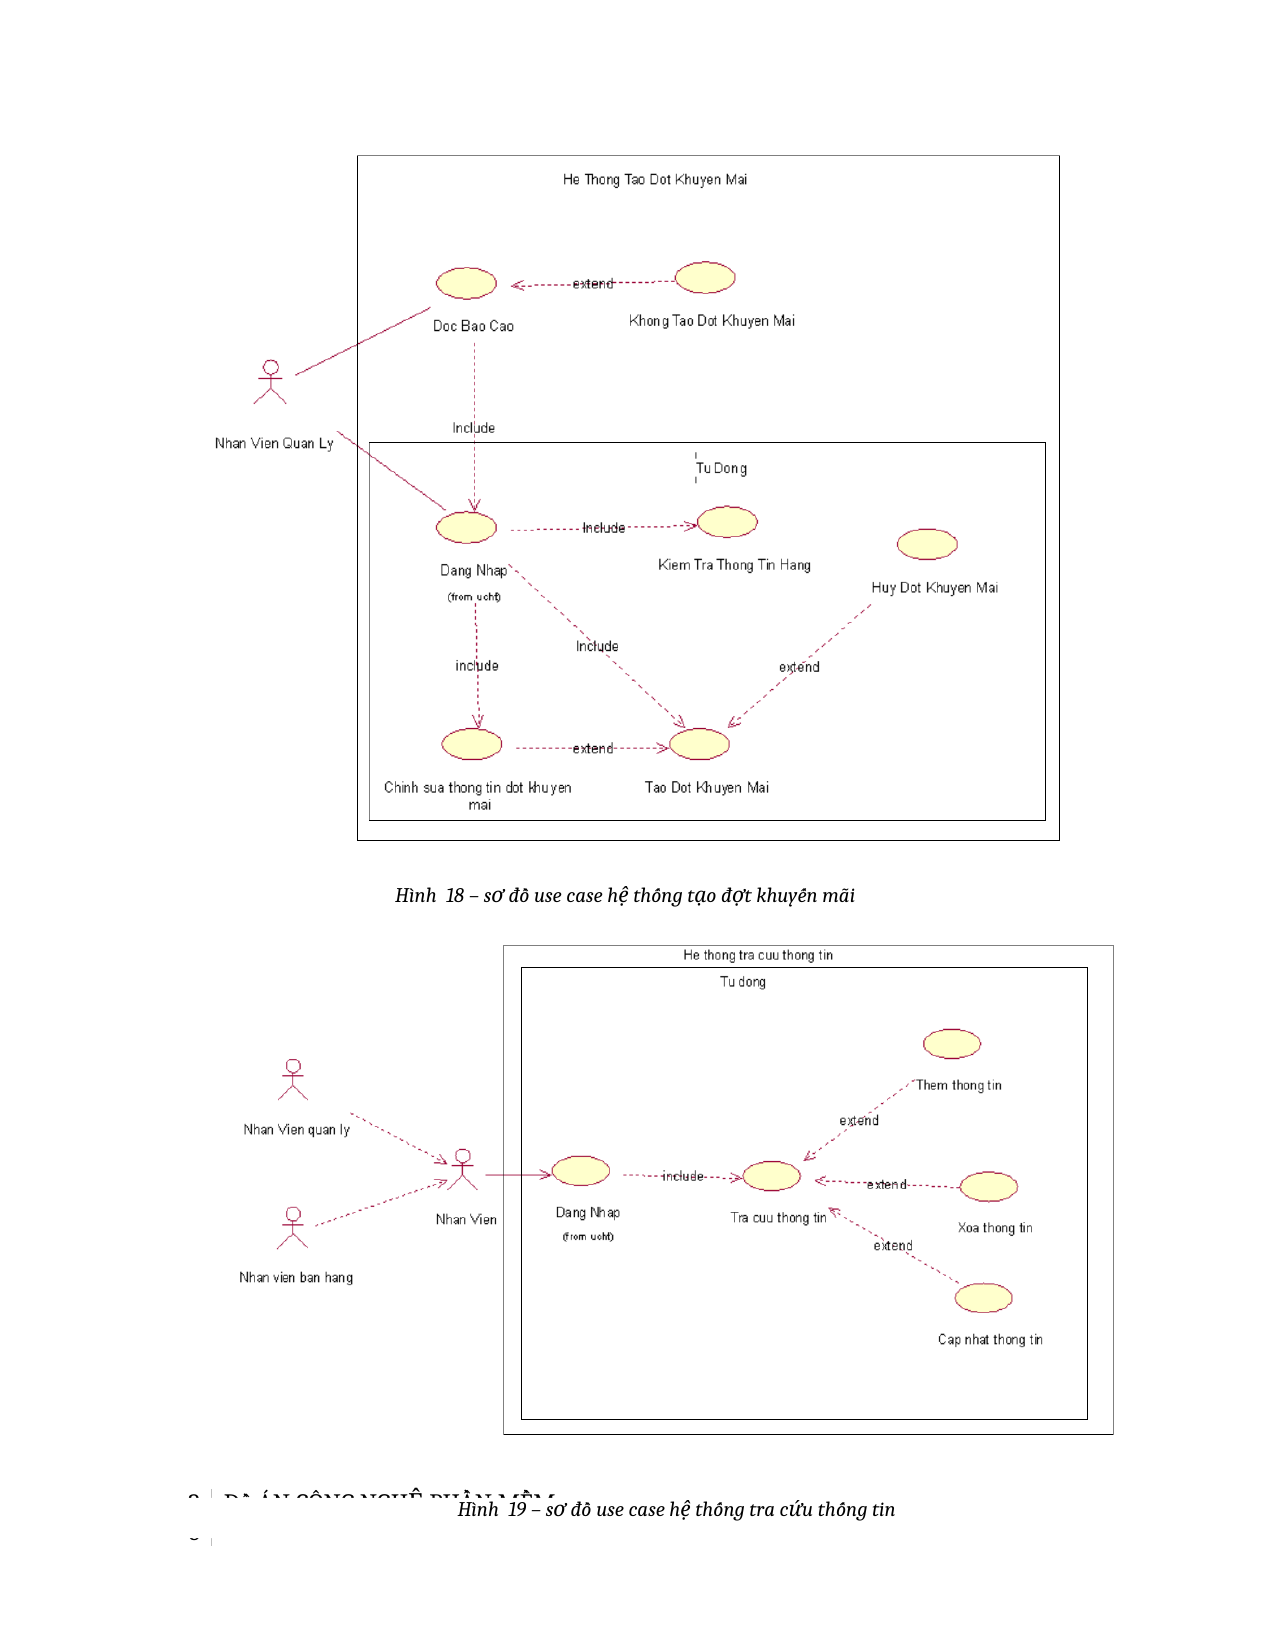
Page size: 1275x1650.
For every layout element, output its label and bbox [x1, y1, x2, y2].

picture [187, 150, 1088, 859]
picture [187, 936, 1175, 1475]
